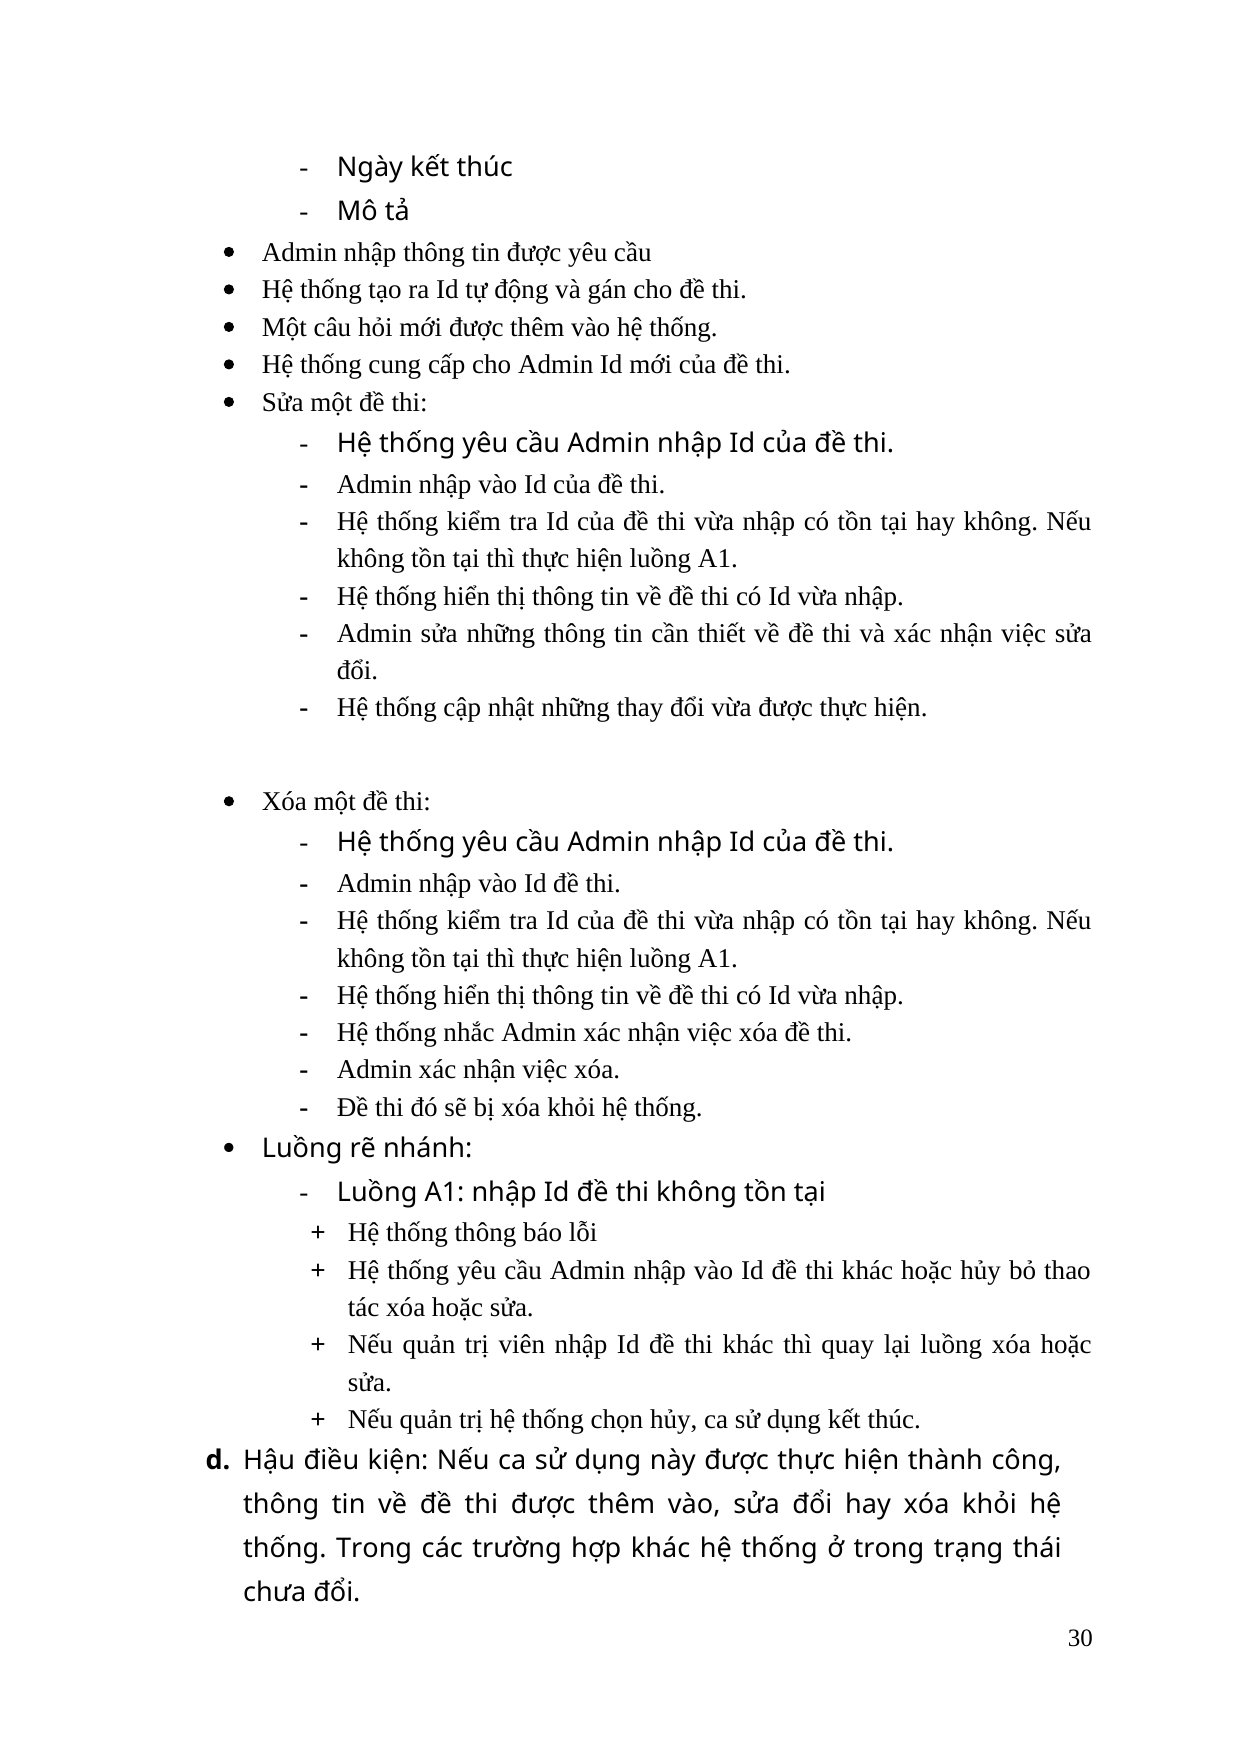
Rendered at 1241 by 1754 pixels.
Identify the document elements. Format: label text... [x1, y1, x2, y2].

list Hệ thống yêu cầu Admin nhập vào Id đề thi khác hoặc hủy bỏ thao tác xóa hoặc sửa. [310, 1254, 1092, 1322]
list Luồng rẽ nhánh: [224, 1128, 1063, 1165]
list Admin xác nhận việc xóa. [299, 1053, 1092, 1085]
list Xóa một đề thi: [224, 785, 1092, 817]
list Đề thi đó sẽ bị xóa khỏi hệ thống. [299, 1091, 1092, 1122]
list Nếu quản trị hệ thống chọn hủy, ca sử dụng kết thúc. [310, 1403, 1092, 1434]
list Hệ thống yêu cầu Admin nhập Id của đề thi. [299, 823, 1063, 860]
list Một câu hỏi mới được thêm vào hệ thống. [224, 311, 1092, 342]
list Sửa một đề thi: [224, 386, 1092, 417]
list Admin nhập vào Id đề thi. [299, 867, 1092, 898]
list Admin nhập thông tin được yêu cầu [224, 236, 1092, 267]
list Hệ thống nhắc Admin xác nhận việc xóa đề thi. [299, 1016, 1092, 1047]
list Admin nhập vào Id của đề thi. [299, 468, 1092, 499]
list Hệ thống tạo ra Id tự động và gán cho đề thi. [224, 273, 1092, 305]
list Hệ thống kiểm tra Id của đề thi vừa nhập có tồn tại hay không. Nếu không tồn tại thì thực hiện luồng A1. [299, 904, 1092, 973]
list Luồng A1: nhập Id đề thi không tồn tại [299, 1172, 1063, 1209]
list Hệ thống cung cấp cho Admin Id mới của đề thi. [224, 348, 1092, 380]
list Hệ thống kiểm tra Id của đề thi vừa nhập có tồn tại hay không. Nếu không tồn tại thì thực hiện luồng A1. [299, 505, 1092, 573]
list Nếu quản trị viên nhập Id đề thi khác thì quay lại luồng xóa hoặc sửa. [310, 1328, 1092, 1397]
list Hệ thống hiển thị thông tin về đề thi có Id vừa nhập. [299, 979, 1092, 1010]
list Ngày kết thúc [299, 148, 1063, 184]
list Hậu điều kiện: Nếu ca sử dụng này được thực hiện thành công, thông tin về đề thi được thêm vào, sửa đổi hay xóa khỏi hệ thống. Trong các trường hợp khác hệ thống ở trong trạng thái chưa đổi. [205, 1440, 1063, 1609]
list Hệ thống cập nhật những thay đổi vừa được thực hiện. [299, 691, 1092, 723]
list Hệ thống hiển thị thông tin về đề thi có Id vừa nhập. [299, 579, 1092, 611]
list Mô tả [299, 192, 1063, 229]
list Hệ thống yêu cầu Admin nhập Id của đề thi. [299, 423, 1063, 460]
list Admin sửa những thông tin cần thiết về đề thi và xác nhận việc sửa đổi. [299, 617, 1092, 685]
list Hệ thống thông báo lỗi [310, 1216, 1092, 1248]
